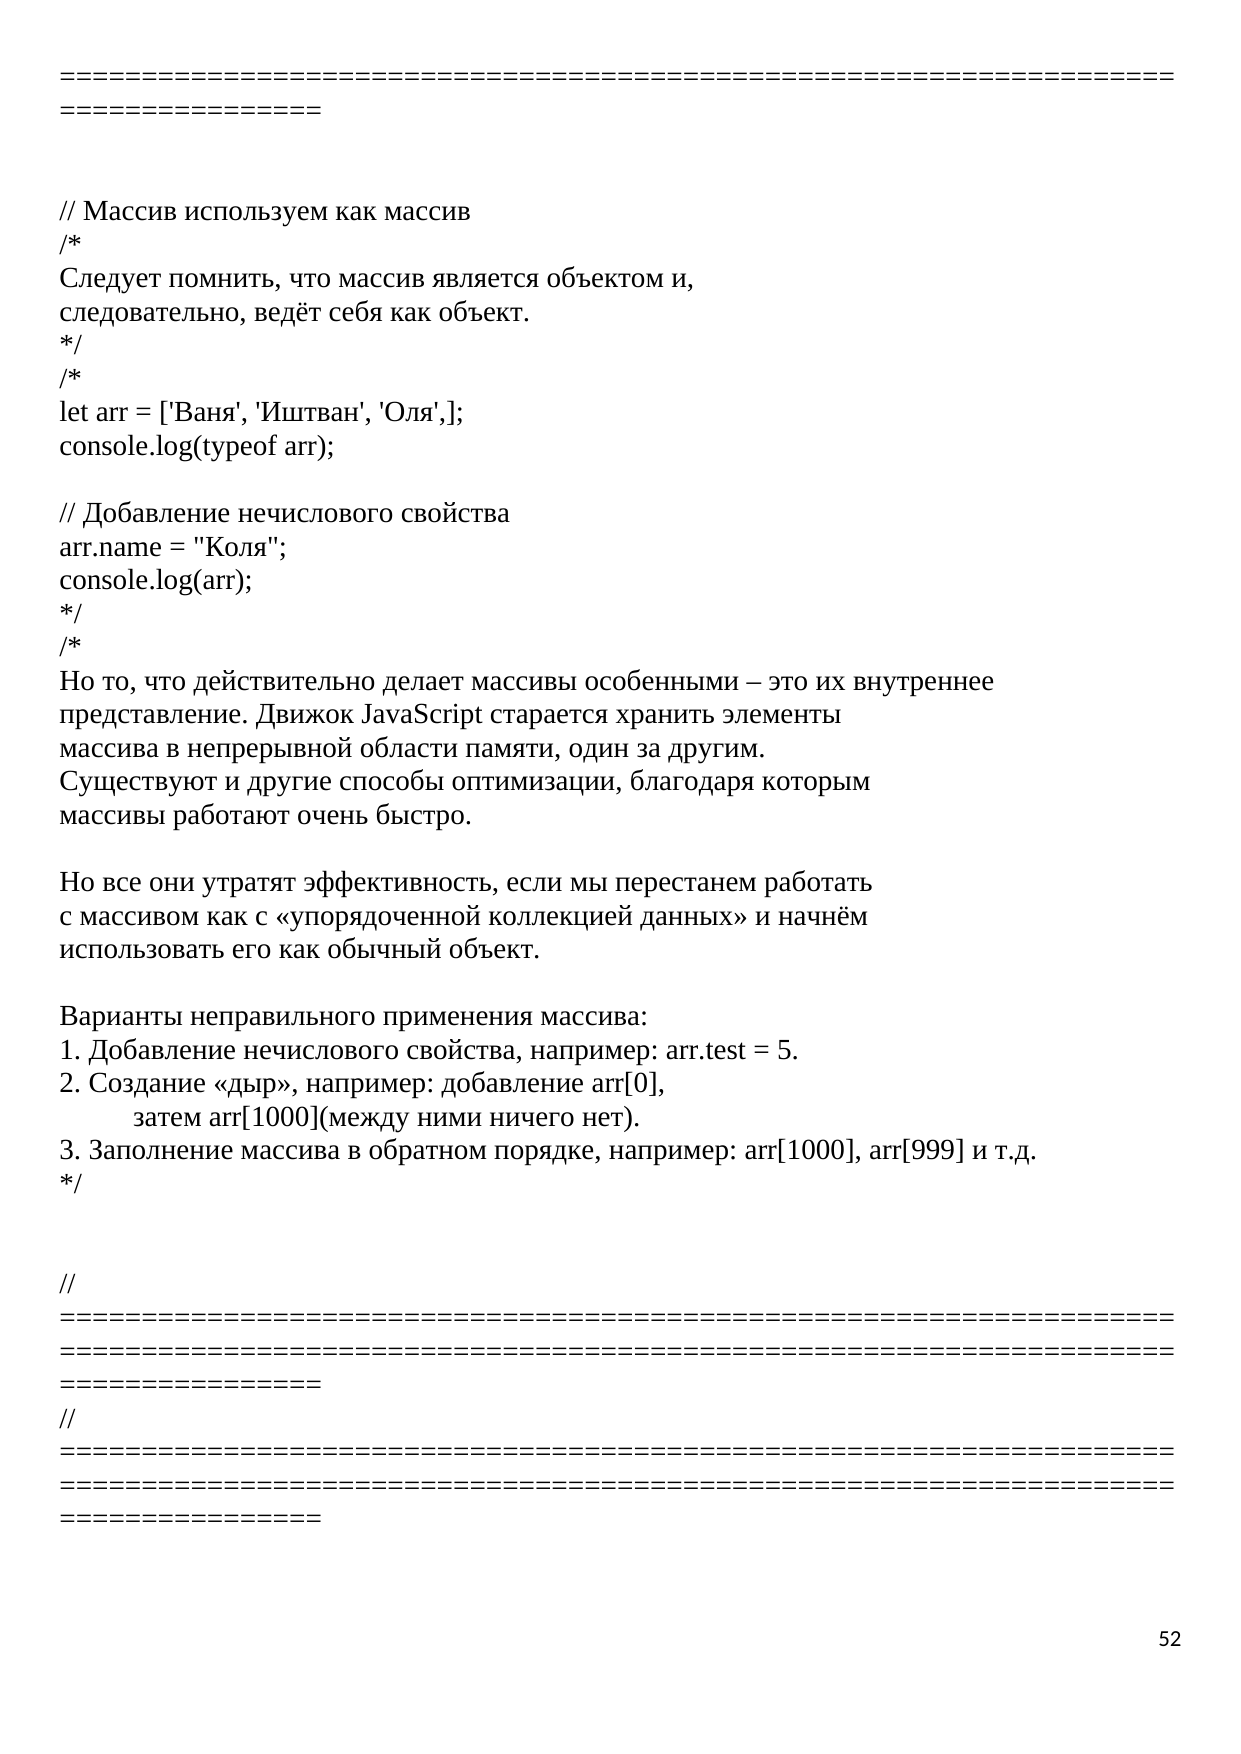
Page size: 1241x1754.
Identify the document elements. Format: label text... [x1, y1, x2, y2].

text console.log(arr); [59, 562, 1181, 596]
text let arr = ['Ваня', 'Иштван', 'Оля',]; [59, 394, 1181, 428]
text использовать его как обычный объект. [59, 931, 1181, 965]
text Варианты неправильного применения массива: [59, 998, 1181, 1032]
text Но то, что действительно делает массивы особенными – это их внутреннее [59, 663, 1181, 696]
text 2. Создание «дыр», например: добавление arr[0], [59, 1065, 1181, 1099]
text */ [59, 1166, 1181, 1199]
text 1. Добавление нечислового свойства, например: arr.test = 5. [59, 1032, 1181, 1065]
text // Добавление нечислового свойства [59, 495, 1181, 529]
text Но все они утратят эффективность, если мы перестанем работать [59, 864, 1181, 898]
text */ [59, 327, 1181, 361]
text console.log(typeof arr); [59, 428, 1181, 462]
text массивы работают очень быстро. [59, 797, 1181, 831]
text Следует помнить, что массив является объектом и, [59, 260, 1181, 294]
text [59, 59, 1181, 126]
text представление. Движок JavaScript старается хранить элементы [59, 696, 1181, 730]
text 3. Заполнение массива в обратном порядке, например: arr[1000], arr[999] и т.д. [59, 1132, 1181, 1166]
text /* [59, 361, 1181, 394]
text с массивом как с «упорядоченной коллекцией данных» и начнём [59, 898, 1181, 931]
text следовательно, ведёт себя как объект. [59, 294, 1181, 327]
text // Массив используем как массив [59, 193, 1181, 227]
text массива в непрерывной области памяти, один за другим. [59, 730, 1181, 763]
text /* [59, 227, 1181, 260]
text */ [59, 596, 1181, 629]
text /* [59, 629, 1181, 663]
text затем arr[1000](между ними ничего нет). [59, 1099, 1181, 1132]
text arr.name = "Коля"; [59, 529, 1181, 562]
text Существуют и другие способы оптимизации, благодаря которым [59, 763, 1181, 797]
